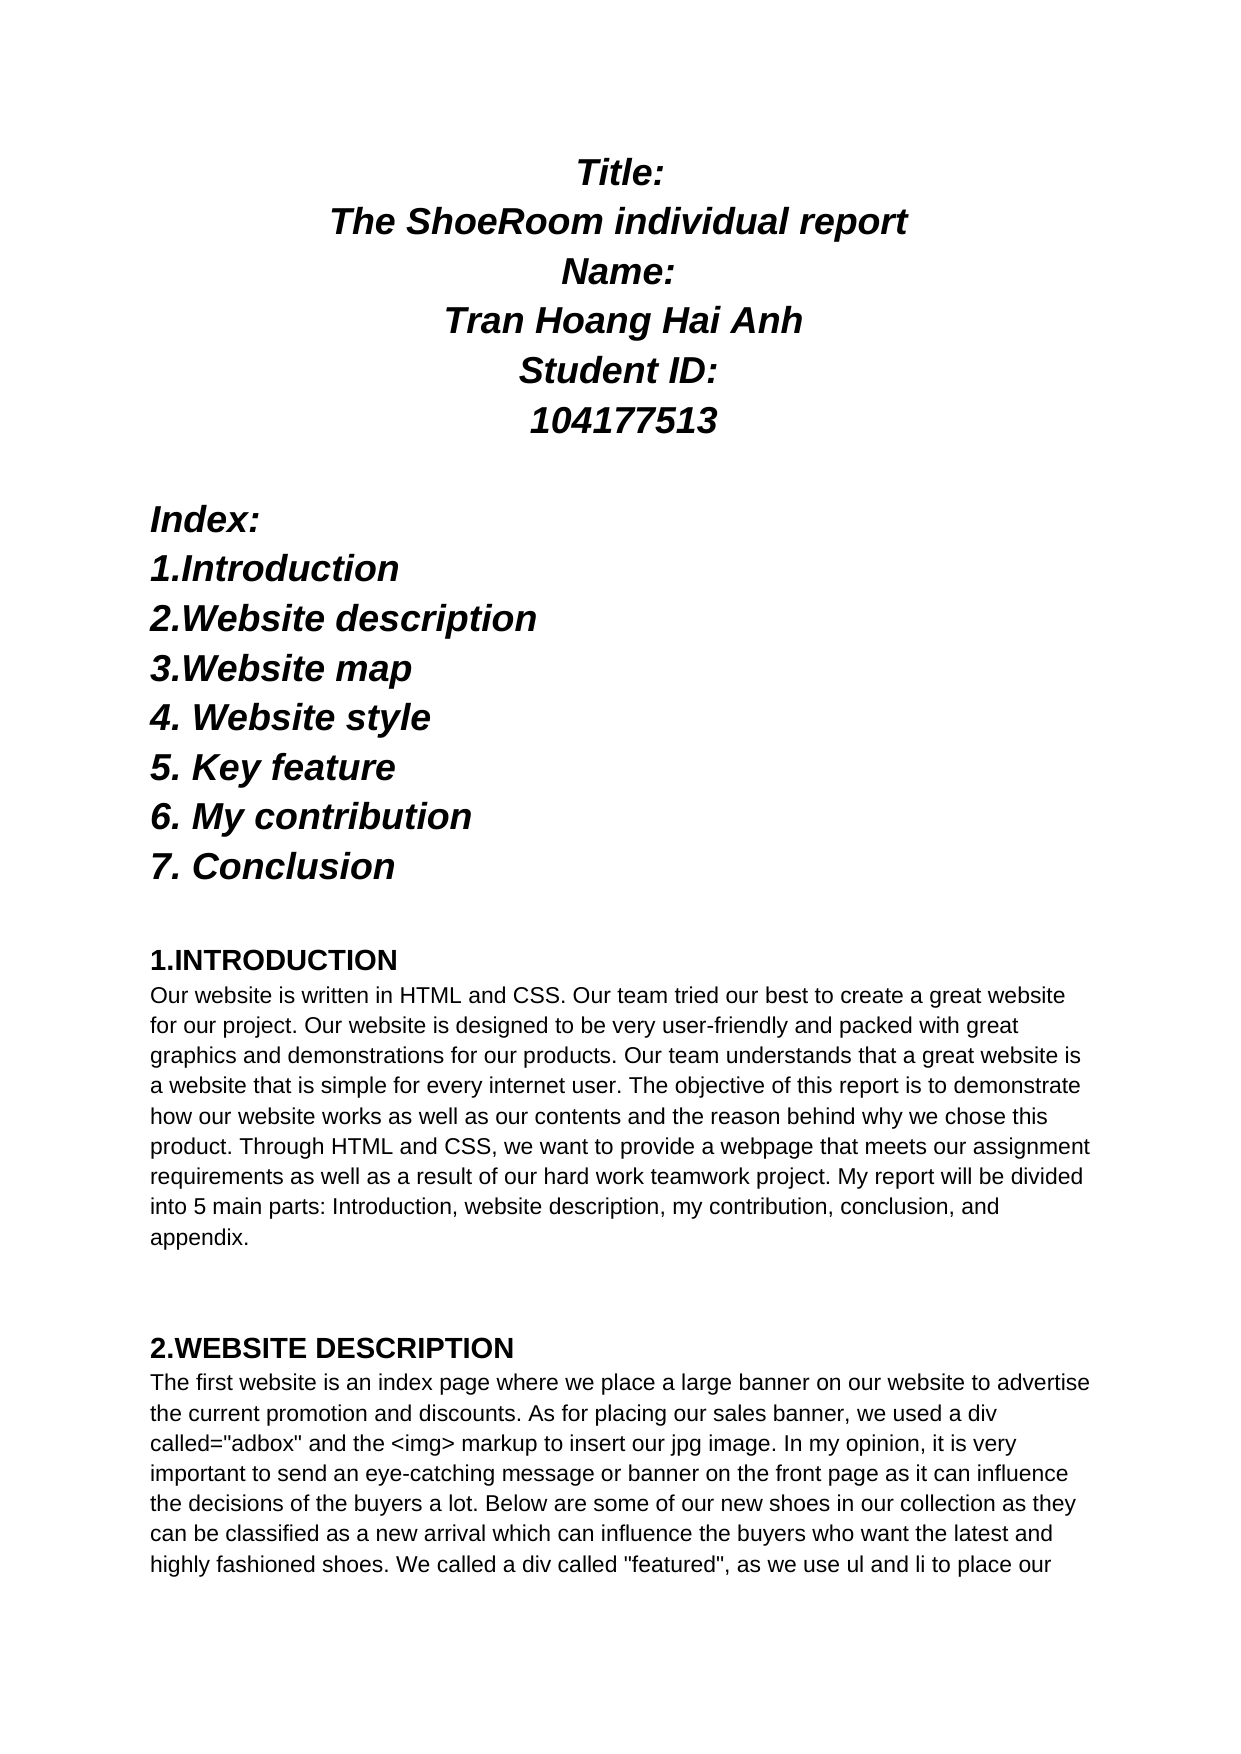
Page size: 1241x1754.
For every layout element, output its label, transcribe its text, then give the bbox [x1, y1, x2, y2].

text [150, 1369, 1090, 1577]
text Name: [150, 249, 1090, 292]
text 4. Website style [150, 695, 1090, 738]
text 2.WEBSITE DESCRIPTION [150, 1331, 1090, 1364]
text 1.Introduction [150, 547, 1090, 590]
text 3.Website map [150, 646, 1090, 689]
text Index: [150, 497, 1090, 540]
text 6. My contribution [150, 794, 1090, 838]
text Student ID: [150, 348, 1090, 391]
text The ShoeRoom individual report [150, 199, 1090, 243]
text Title: [150, 150, 1090, 193]
text 104177513 [150, 398, 1090, 441]
text Tran Hoang Hai Anh [150, 299, 1090, 342]
text 1.INTRODUCTION [150, 943, 1090, 977]
text Our website is written in HTML and CSS. Our team tried our best to create a great website for our project. Our website is designed to be very user-friendly and packed with great graphics and demonstrations for our products. Our team understands that a great website is a website that is simple for every internet user. The objective of this report is to demonstrate how our website works as well as our contents and the reason behind why we chose this product. Through HTML and CSS, we want to provide a webpage that meets our assignment requirements as well as a result of our hard work teamwork project. My report will be divided into 5 main parts: Introduction, website description, my contribution, conclusion, and appendix. [150, 982, 1090, 1250]
text 5. Key feature [150, 745, 1090, 788]
text 2.Website description [150, 596, 1090, 639]
text 7. Conclusion [150, 844, 1090, 887]
